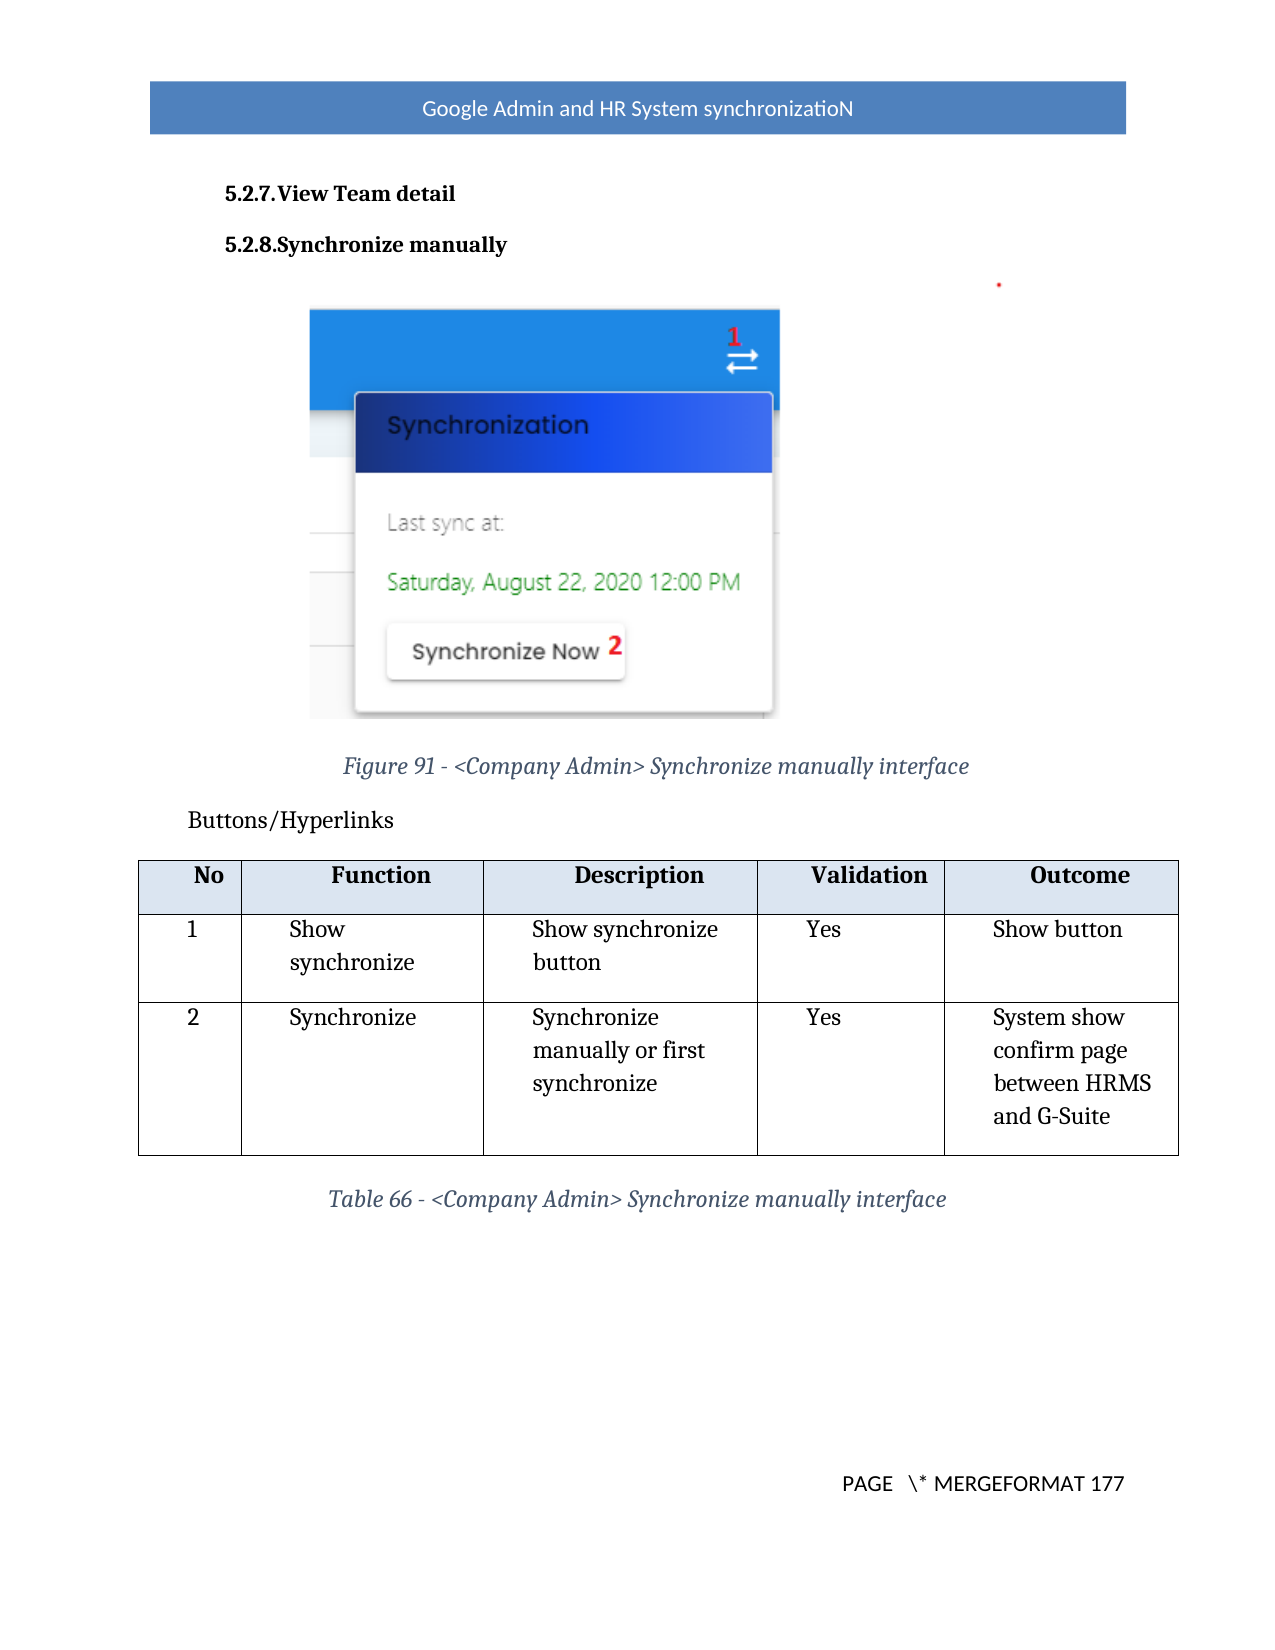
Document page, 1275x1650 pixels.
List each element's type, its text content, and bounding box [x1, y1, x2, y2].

picture [309, 282, 1003, 719]
subtitle View Team detail [225, 181, 1125, 207]
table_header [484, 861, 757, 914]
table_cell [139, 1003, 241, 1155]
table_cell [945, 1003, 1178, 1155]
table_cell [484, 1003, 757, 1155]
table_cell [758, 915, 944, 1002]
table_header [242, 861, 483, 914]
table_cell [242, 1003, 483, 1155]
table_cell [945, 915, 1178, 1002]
subtitle Synchronize manually [225, 232, 1125, 258]
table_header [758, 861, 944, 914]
text Figure 91 - <Company Admin> Synchronize manually interface [187, 752, 1125, 781]
text Buttons/Hyperlinks [187, 806, 1125, 834]
text Table 66 - <Company Admin> Synchronize manually interface [150, 1185, 1125, 1214]
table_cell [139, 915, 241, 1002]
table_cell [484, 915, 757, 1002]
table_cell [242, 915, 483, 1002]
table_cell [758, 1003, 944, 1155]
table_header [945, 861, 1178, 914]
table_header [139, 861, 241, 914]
